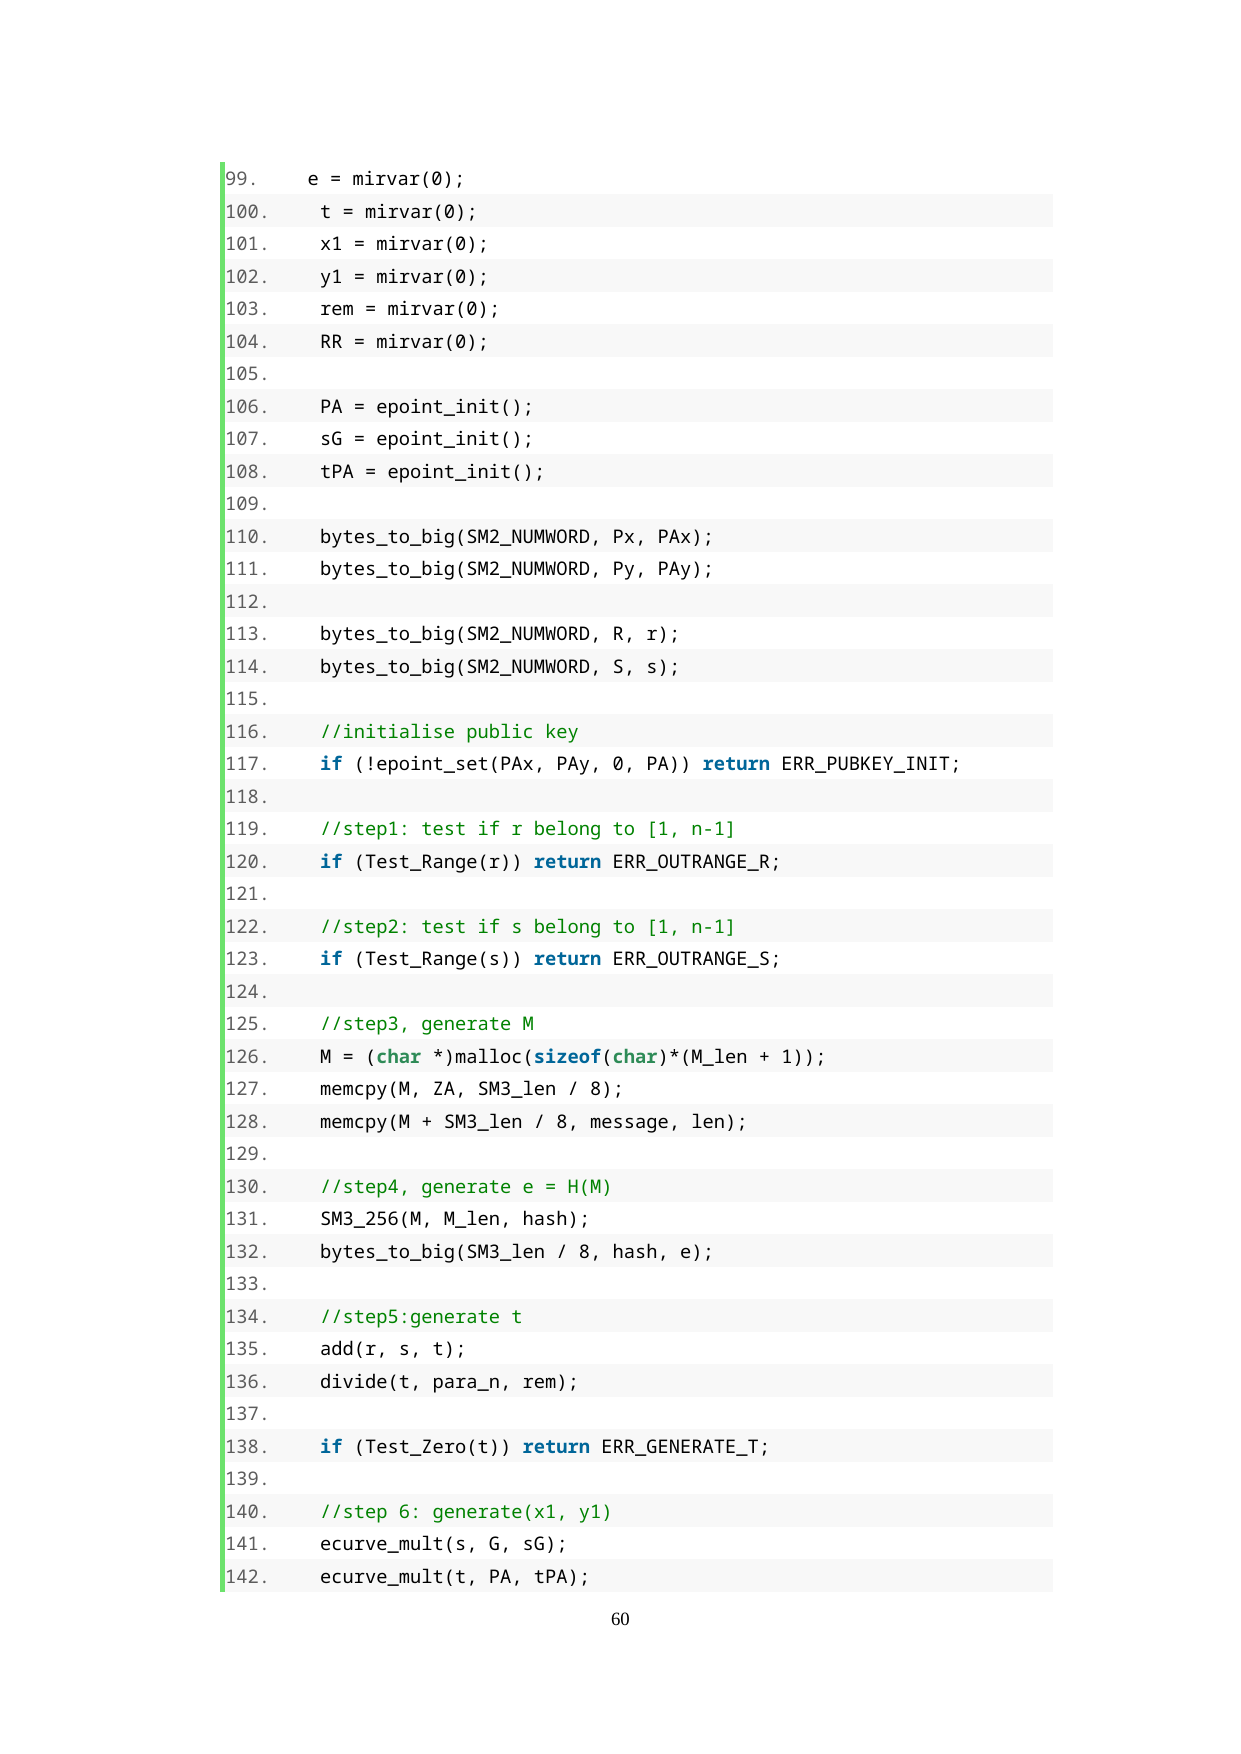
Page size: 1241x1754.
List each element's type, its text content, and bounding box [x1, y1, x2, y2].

list if (Test_Range(s)) return ERR_OUTRANGE_S; [225, 942, 1053, 974]
list //initialise public key [225, 714, 1053, 747]
list if (Test_Range(r)) return ERR_OUTRANGE_R; [225, 844, 1053, 877]
list x1 = mirvar(0); [225, 227, 1053, 259]
list //step3, generate M [225, 1007, 1053, 1039]
list sG = epoint_init(); [225, 422, 1053, 454]
list bytes_to_big(SM2_NUMWORD, Py, PAy); [225, 552, 1053, 584]
list tPA = epoint_init(); [225, 454, 1053, 487]
list PA = epoint_init(); [225, 389, 1053, 422]
list bytes_to_big(SM3_len / 8, hash, e); [225, 1234, 1053, 1267]
list memcpy(M + SM3_len / 8, message, len); [225, 1104, 1053, 1137]
list e = mirvar(0); [225, 162, 1053, 194]
list bytes_to_big(SM2_NUMWORD, Px, PAx); [225, 519, 1053, 552]
list //step 6: generate(x1, y1) [225, 1494, 1053, 1527]
list //step2: test if s belong to [1, n-1] [225, 909, 1053, 942]
list //step1: test if r belong to [1, n-1] [225, 812, 1053, 844]
list bytes_to_big(SM2_NUMWORD, S, s); [225, 649, 1053, 682]
list add(r, s, t); [225, 1332, 1053, 1364]
list if (!epoint_set(PAx, PAy, 0, PA)) return ERR_PUBKEY_INIT; [225, 747, 1053, 779]
list t = mirvar(0); [225, 194, 1053, 227]
list if (Test_Zero(t)) return ERR_GENERATE_T; [225, 1429, 1053, 1462]
list //step4, generate e = H(M) [225, 1169, 1053, 1202]
list divide(t, para_n, rem); [225, 1364, 1053, 1397]
list ecurve_mult(s, G, sG); [225, 1527, 1053, 1559]
list ecurve_mult(t, PA, tPA); [225, 1559, 1053, 1592]
list SM3_256(M, M_len, hash); [225, 1202, 1053, 1234]
list memcpy(M, ZA, SM3_len / 8); [225, 1072, 1053, 1104]
list bytes_to_big(SM2_NUMWORD, R, r); [225, 617, 1053, 649]
list rem = mirvar(0); [225, 292, 1053, 324]
list M = (char *)malloc(sizeof(char)*(M_len + 1)); [225, 1039, 1053, 1072]
list //step5:generate t [225, 1299, 1053, 1332]
list y1 = mirvar(0); [225, 259, 1053, 292]
list RR = mirvar(0); [225, 324, 1053, 357]
